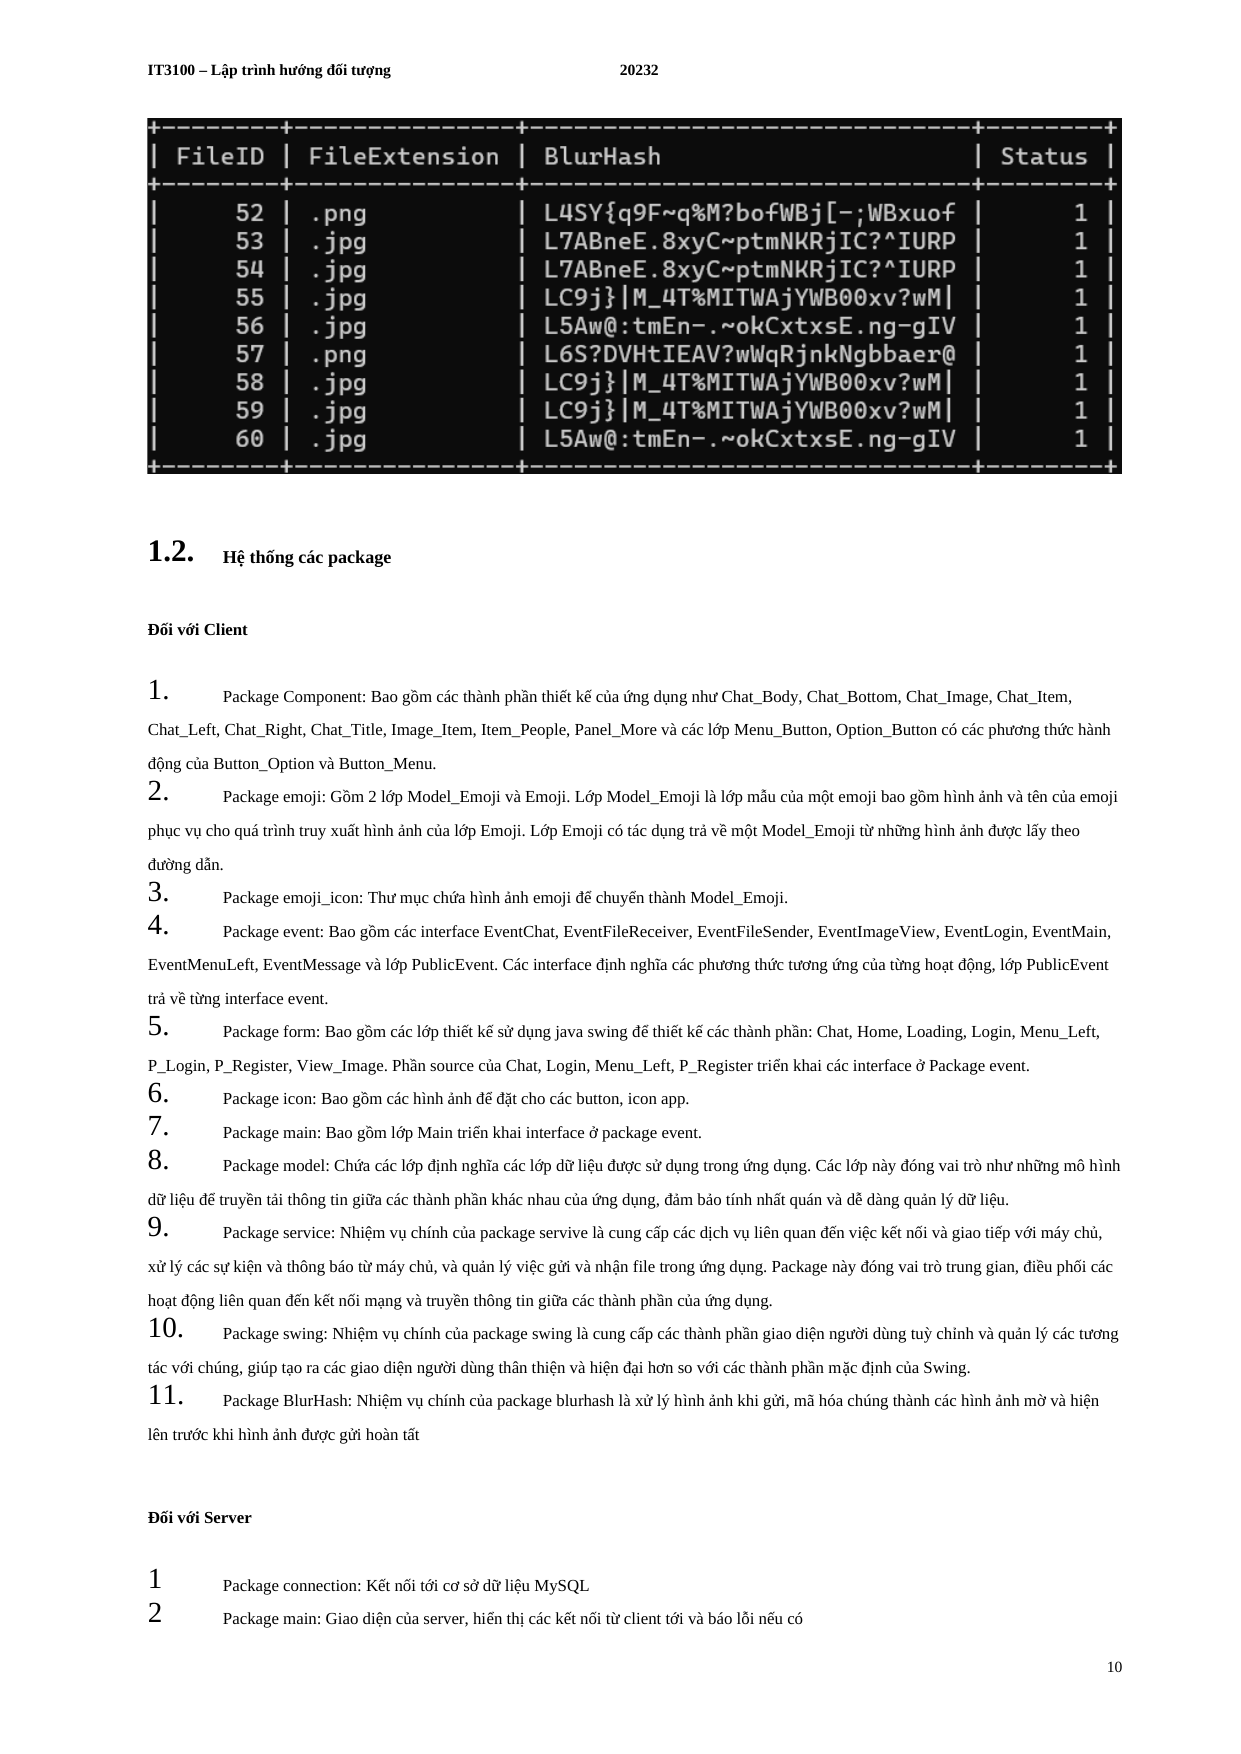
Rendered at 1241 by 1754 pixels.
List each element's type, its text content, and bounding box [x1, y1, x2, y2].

list Package event: Bao gồm các interface EventChat, EventFileReceiver, EventFileSender, EventImageView, EventLogin, EventMain, EventMenuLeft, EventMessage và lớp PublicEvent. Các interface định nghĩa các phương thức tương ứng của từng hoạt động, lớp PublicEvent trả về từng interface event. [147, 907, 1122, 1008]
list Package model: Chứa các lớp định nghĩa các lớp dữ liệu được sử dụng trong ứng dụng. Các lớp này đóng vai trò như những mô hình dữ liệu để truyền tải thông tin giữa các thành phần khác nhau của ứng dụng, đảm bảo tính nhất quán và dễ dàng quản lý dữ liệu. [147, 1142, 1122, 1209]
list Package form: Bao gồm các lớp thiết kế sử dụng java swing để thiết kế các thành phần: Chat, Home, Loading, Login, Menu_Left, P_Login, P_Register, View_Image. Phần source của Chat, Login, Menu_Left, P_Register triển khai các interface ở Package event. [147, 1008, 1122, 1075]
list Package connection: Kết nối tới cơ sở dữ liệu MySQL [148, 1561, 1122, 1595]
list Package icon: Bao gồm các hình ảnh để đặt cho các button, icon app. [147, 1075, 1122, 1108]
text Đối với Server [148, 1494, 1122, 1528]
list Package emoji: Gồm 2 lớp Model_Emoji và Emoji. Lớp Model_Emoji là lớp mẫu của một emoji bao gồm hình ảnh và tên của emoji phục vụ cho quá trình truy xuất hình ảnh của lớp Emoji. Lớp Emoji có tác dụng trả về một Model_Emoji từ những hình ảnh được lấy theo đường dẫn. [147, 773, 1122, 874]
list Package main: Bao gồm lớp Main triển khai interface ở package event. [147, 1108, 1122, 1142]
text Đối với Client [147, 605, 1122, 639]
picture [147, 118, 1122, 474]
list Package service: Nhiệm vụ chính của package servive là cung cấp các dịch vụ liên quan đến việc kết nối và giao tiếp với máy chủ, xử lý các sự kiện và thông báo từ máy chủ, và quản lý việc gửi và nhận file trong ứng dụng. Package này đóng vai trò trung gian, điều phối các hoạt động liên quan đến kết nối mạng và truyền thông tin giữa các thành phần của ứng dụng. [147, 1209, 1122, 1310]
subtitle Hệ thống các package [147, 532, 1122, 568]
list Package Component: Bao gồm các thành phần thiết kế của ứng dụng như Chat_Body, Chat_Bottom, Chat_Image, Chat_Item, Chat_Left, Chat_Right, Chat_Title, Image_Item, Item_People, Panel_More và các lớp Menu_Button, Option_Button có các phương thức hành động của Button_Option và Button_Menu. [147, 672, 1122, 773]
list Package emoji_icon: Thư mục chứa hình ảnh emoji để chuyển thành Model_Emoji. [147, 874, 1122, 907]
list Package swing: Nhiệm vụ chính của package swing là cung cấp các thành phần giao diện người dùng tuỳ chỉnh và quản lý các tương tác với chúng, giúp tạo ra các giao diện người dùng thân thiện và hiện đại hơn so với các thành phần mặc định của Swing. [147, 1310, 1122, 1377]
list Package main: Giao diện của server, hiển thị các kết nối từ client tới và báo lỗi nếu có [148, 1595, 1122, 1628]
